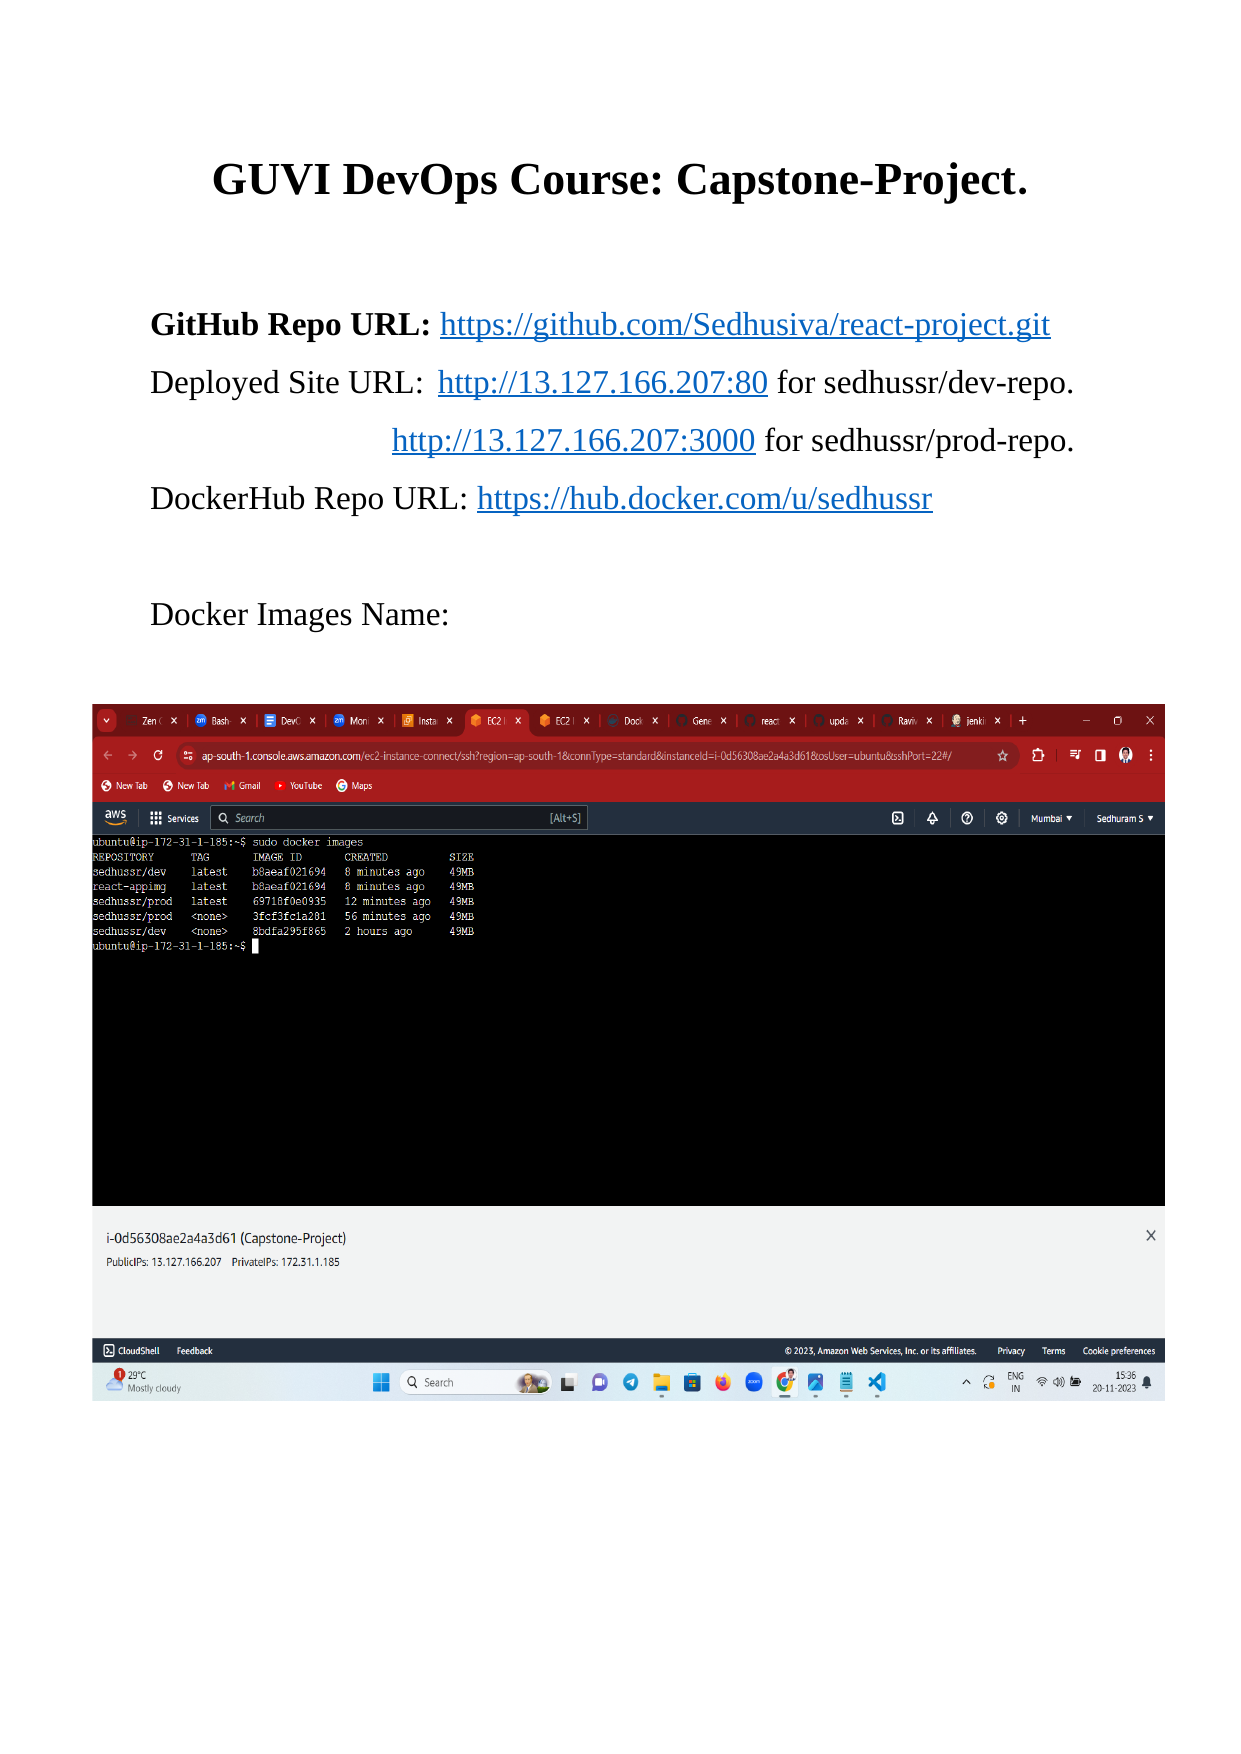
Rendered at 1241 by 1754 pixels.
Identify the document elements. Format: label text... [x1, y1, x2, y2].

text GitHub Repo URL: https://github.com/Sedhusiva/react-project.git [150, 304, 1090, 342]
text GUVI DevOps Course: Capstone-Project. [150, 150, 1090, 206]
picture [92, 704, 1165, 1401]
text http://13.127.166.207:3000 for sedhussr/prod-repo. [150, 420, 1090, 458]
text Docker Images Name: [150, 594, 1090, 632]
text Deployed Site URL: http://13.127.166.207:80 for sedhussr/dev-repo. [150, 362, 1090, 400]
text DockerHub Repo URL: https://hub.docker.com/u/sedhussr [150, 478, 1090, 516]
